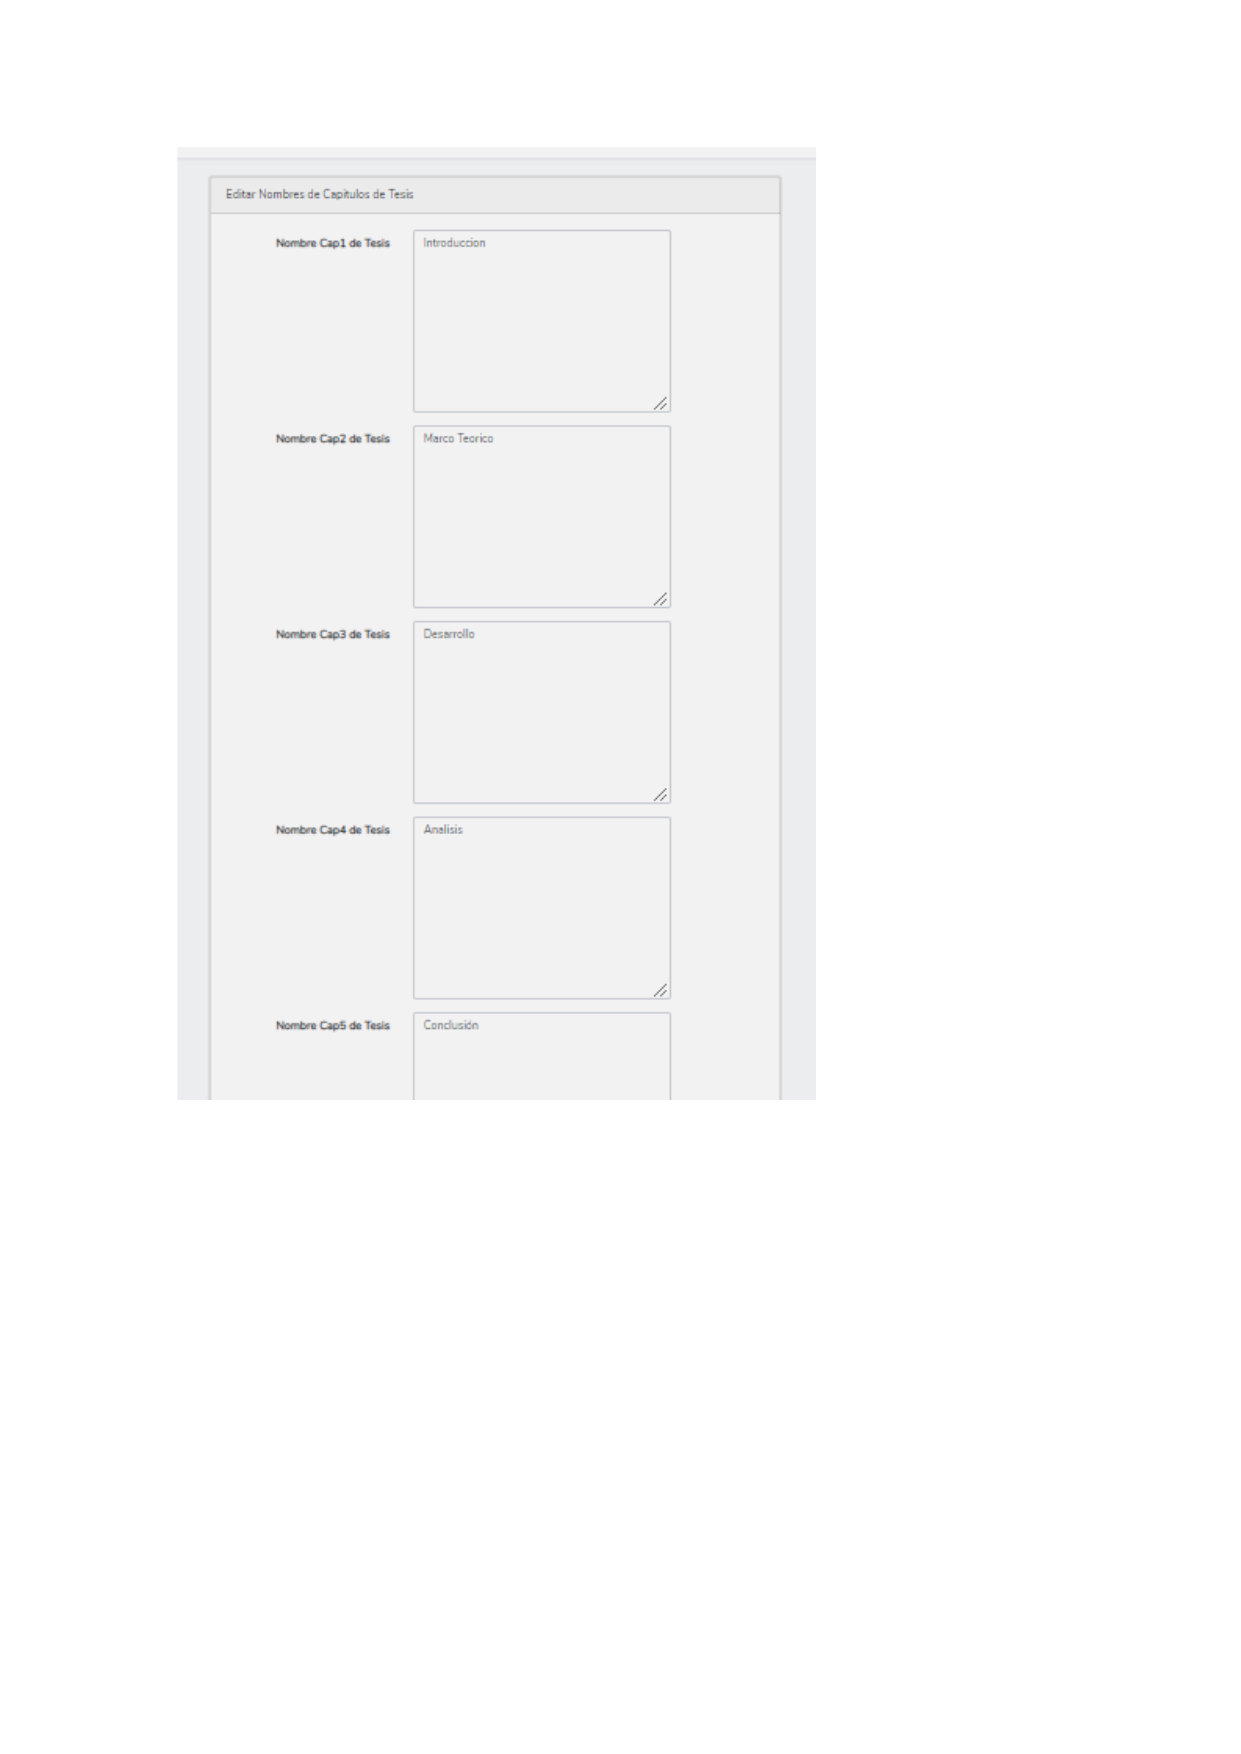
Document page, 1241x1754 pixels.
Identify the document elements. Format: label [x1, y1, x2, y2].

picture [177, 147, 817, 1100]
